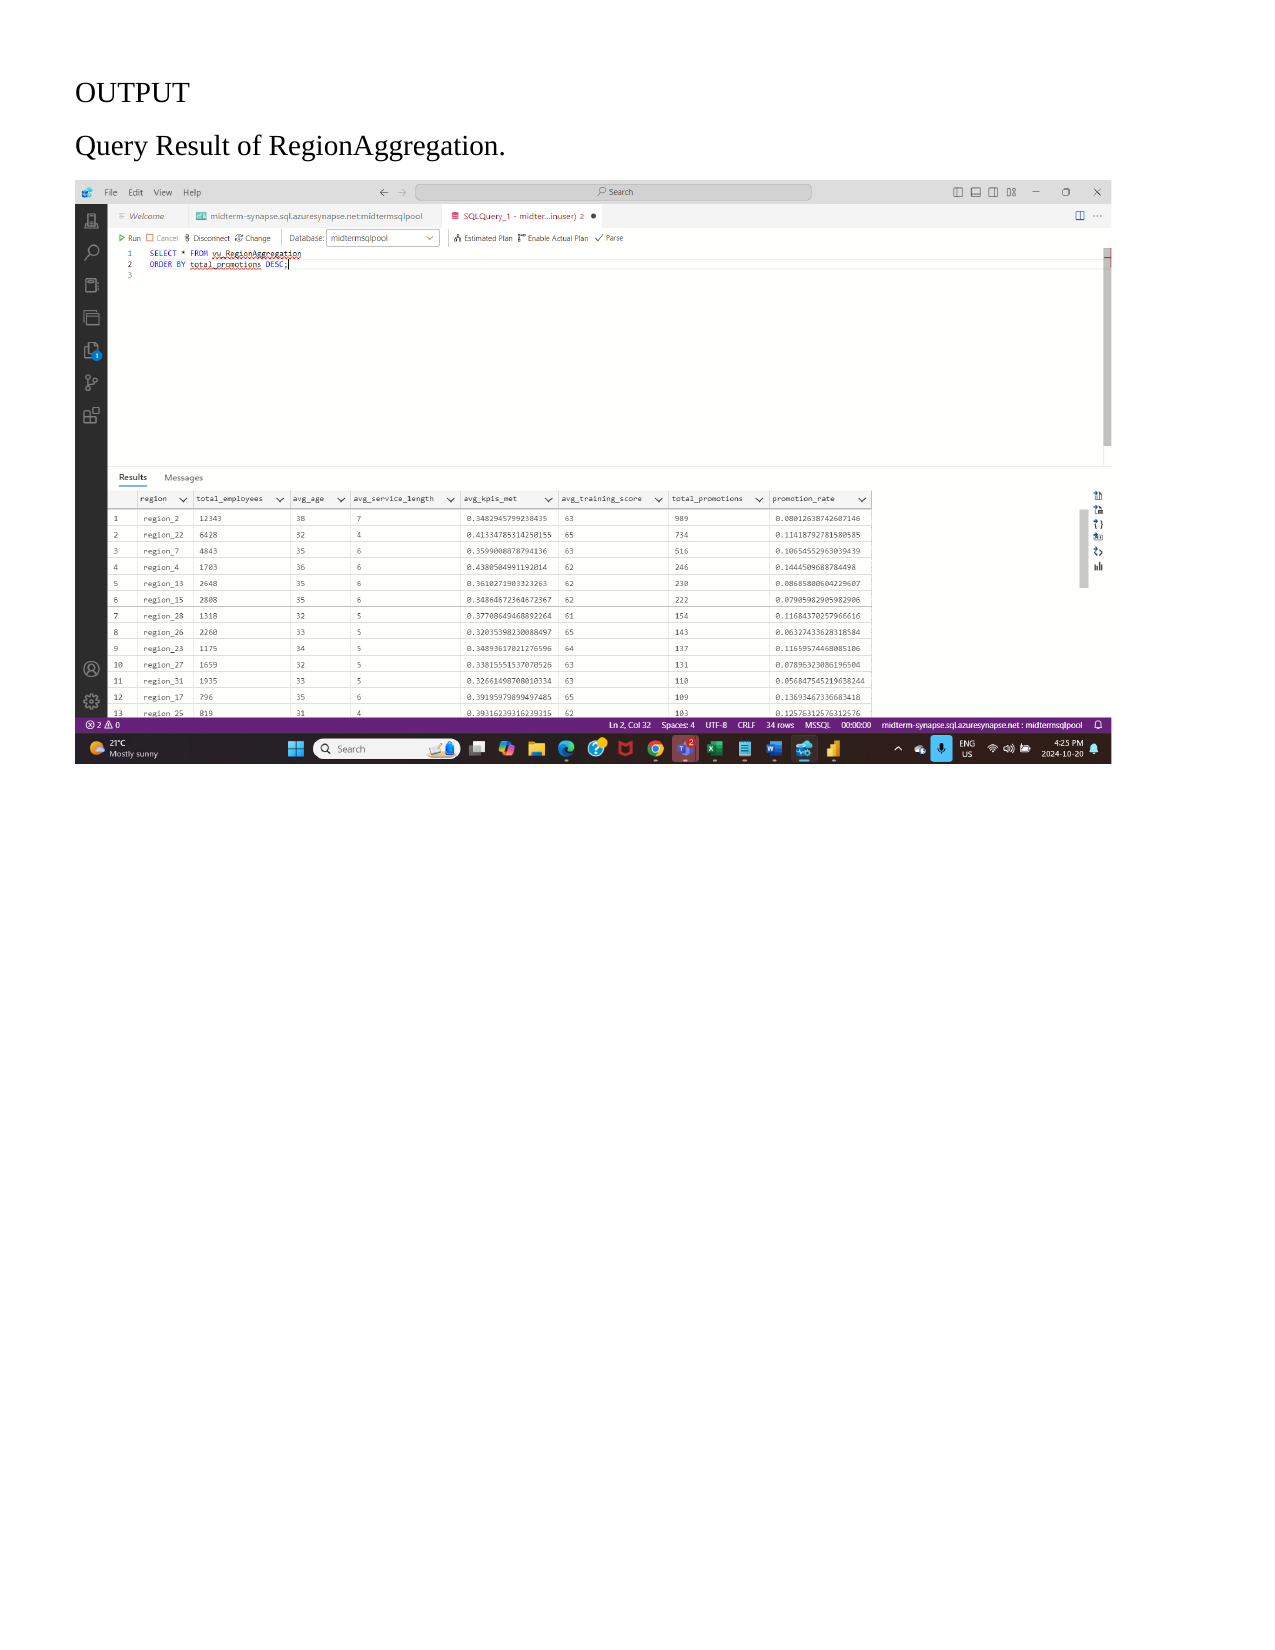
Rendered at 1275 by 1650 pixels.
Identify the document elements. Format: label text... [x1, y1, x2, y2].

text OUTPUT [75, 75, 1200, 108]
picture [75, 180, 1112, 764]
text Query Result of RegionAggregation. [75, 128, 1200, 161]
